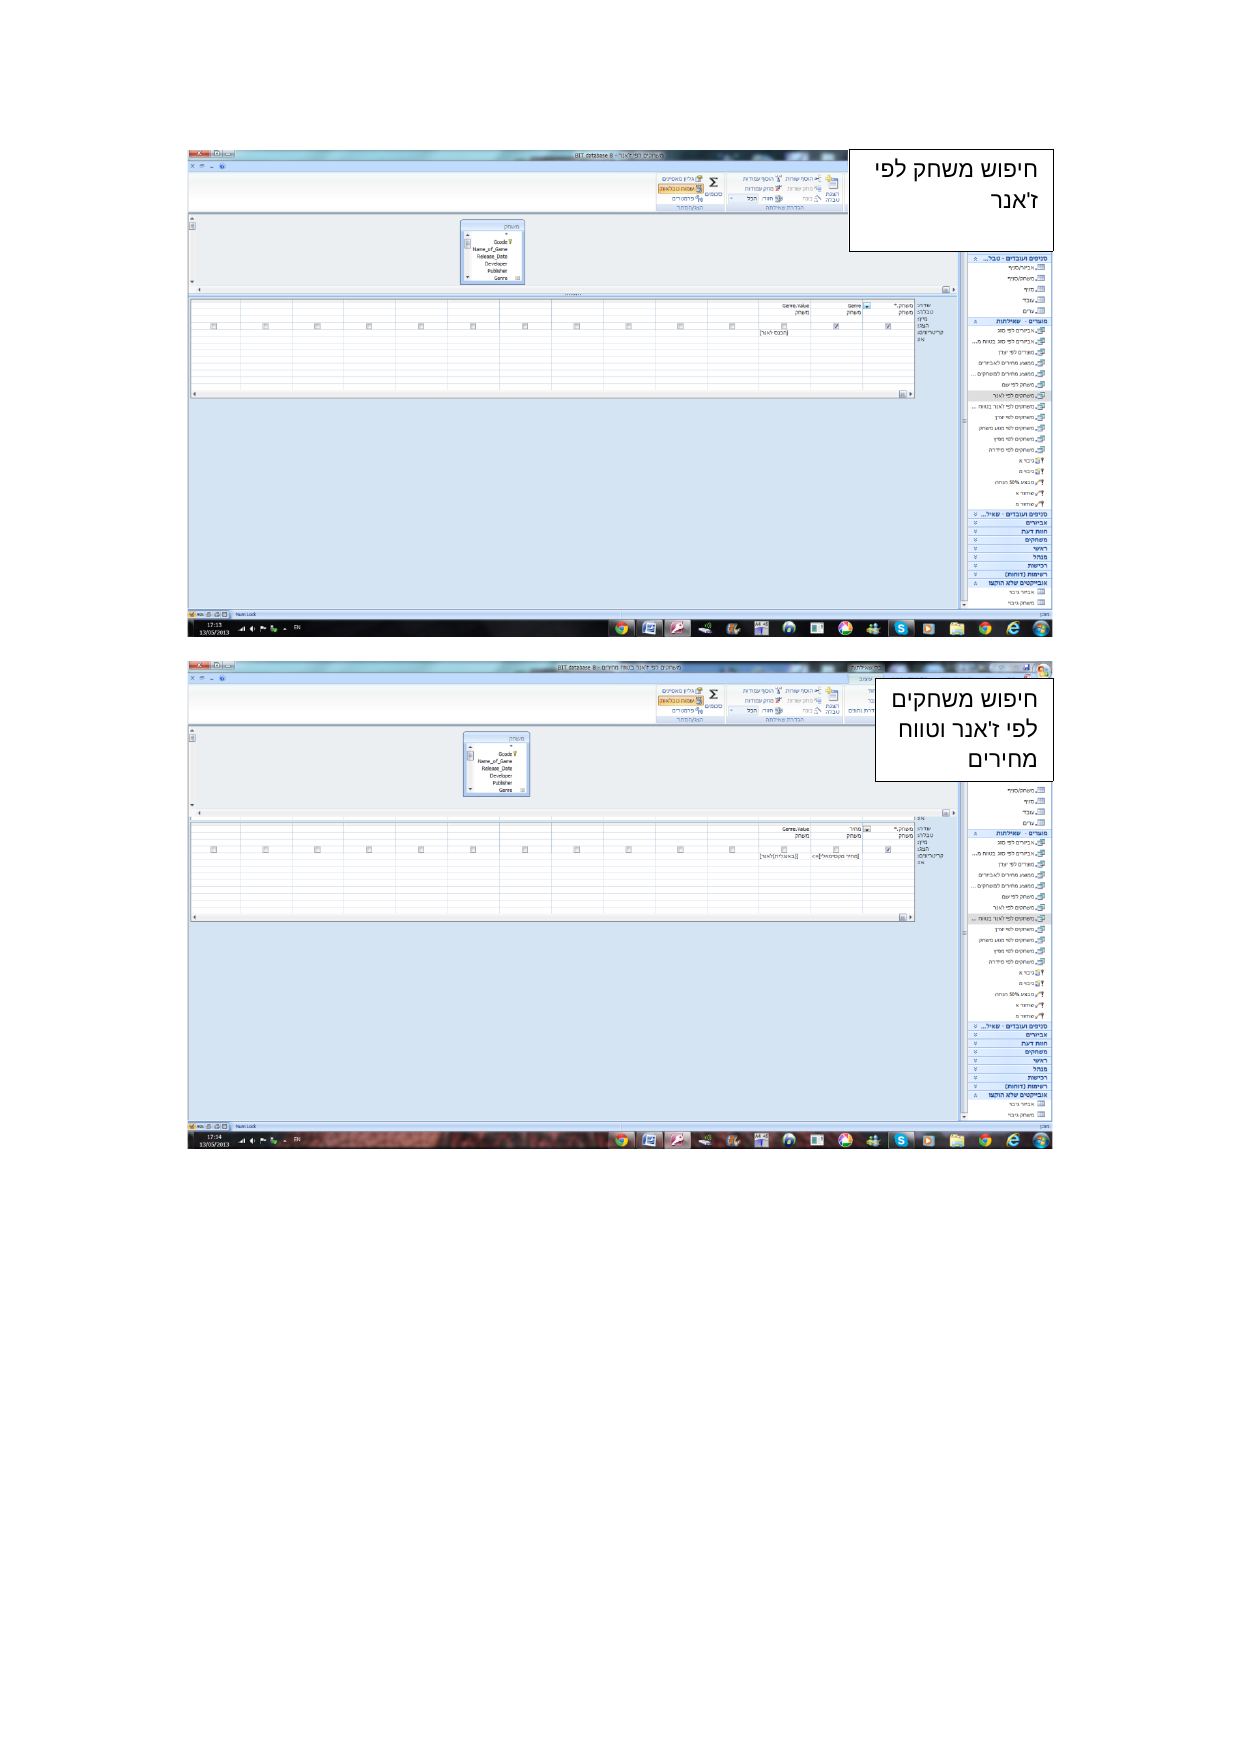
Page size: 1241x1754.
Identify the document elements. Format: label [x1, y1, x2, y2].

picture [187, 661, 1053, 1149]
picture [187, 150, 1053, 637]
